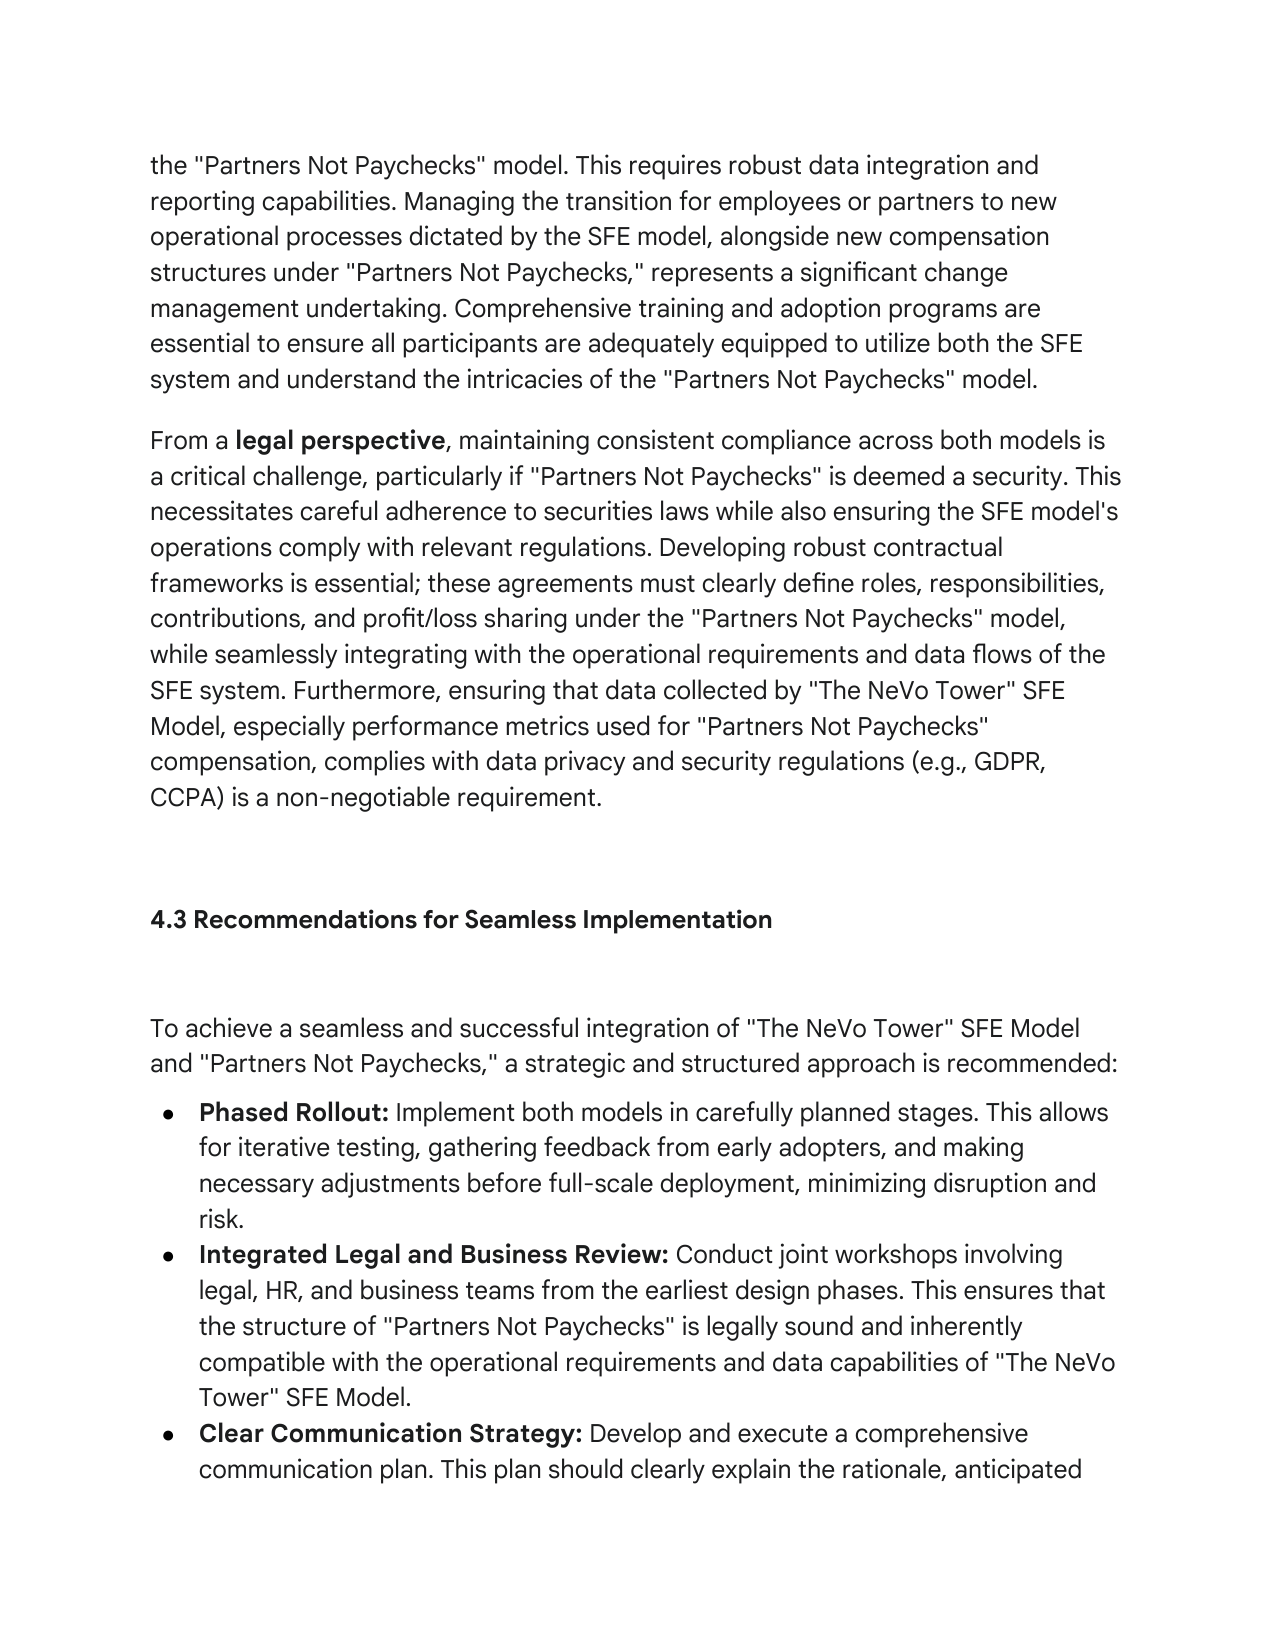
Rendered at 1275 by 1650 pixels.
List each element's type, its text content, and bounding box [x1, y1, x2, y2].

list Phased Rollout: Implement both models in carefully planned stages. This allows for iterative testing, gathering feedback from early adopters, and making necessary adjustments before full-scale deployment, minimizing disruption and risk. [161, 1097, 1125, 1235]
list Integrated Legal and Business Review: Conduct joint workshops involving legal, HR, and business teams from the earliest design phases. This ensures that the structure of "Partners Not Paychecks" is legally sound and inherently compatible with the operational requirements and data capabilities of "The NeVo Tower" SFE Model. [161, 1240, 1125, 1414]
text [150, 150, 1125, 396]
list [161, 1418, 1125, 1485]
subtitle 4.3 Recommendations for Seamless Implementation [150, 904, 1125, 935]
text From a legal perspective, maintaining consistent compliance across both models is a critical challenge, particularly if "Partners Not Paychecks" is deemed a security. This necessitates careful adherence to securities laws while also ensuring the SFE model's operations comply with relevant regulations. Developing robust contractual frameworks is essential; these agreements must clearly define roles, responsibilities, contributions, and profit/loss sharing under the "Partners Not Paychecks" model, while seamlessly integrating with the operational requirements and data flows of the SFE system. Furthermore, ensuring that data collected by "The NeVo Tower" SFE Model, especially performance metrics used for "Partners Not Paychecks" compensation, complies with data privacy and security regulations (e.g., GDPR, CCPA) is a non-negotiable requirement. [150, 425, 1125, 814]
text To achieve a seamless and successful integration of "The NeVo Tower" SFE Model and "Partners Not Paychecks," a strategic and structured approach is recommended: [150, 1013, 1125, 1080]
